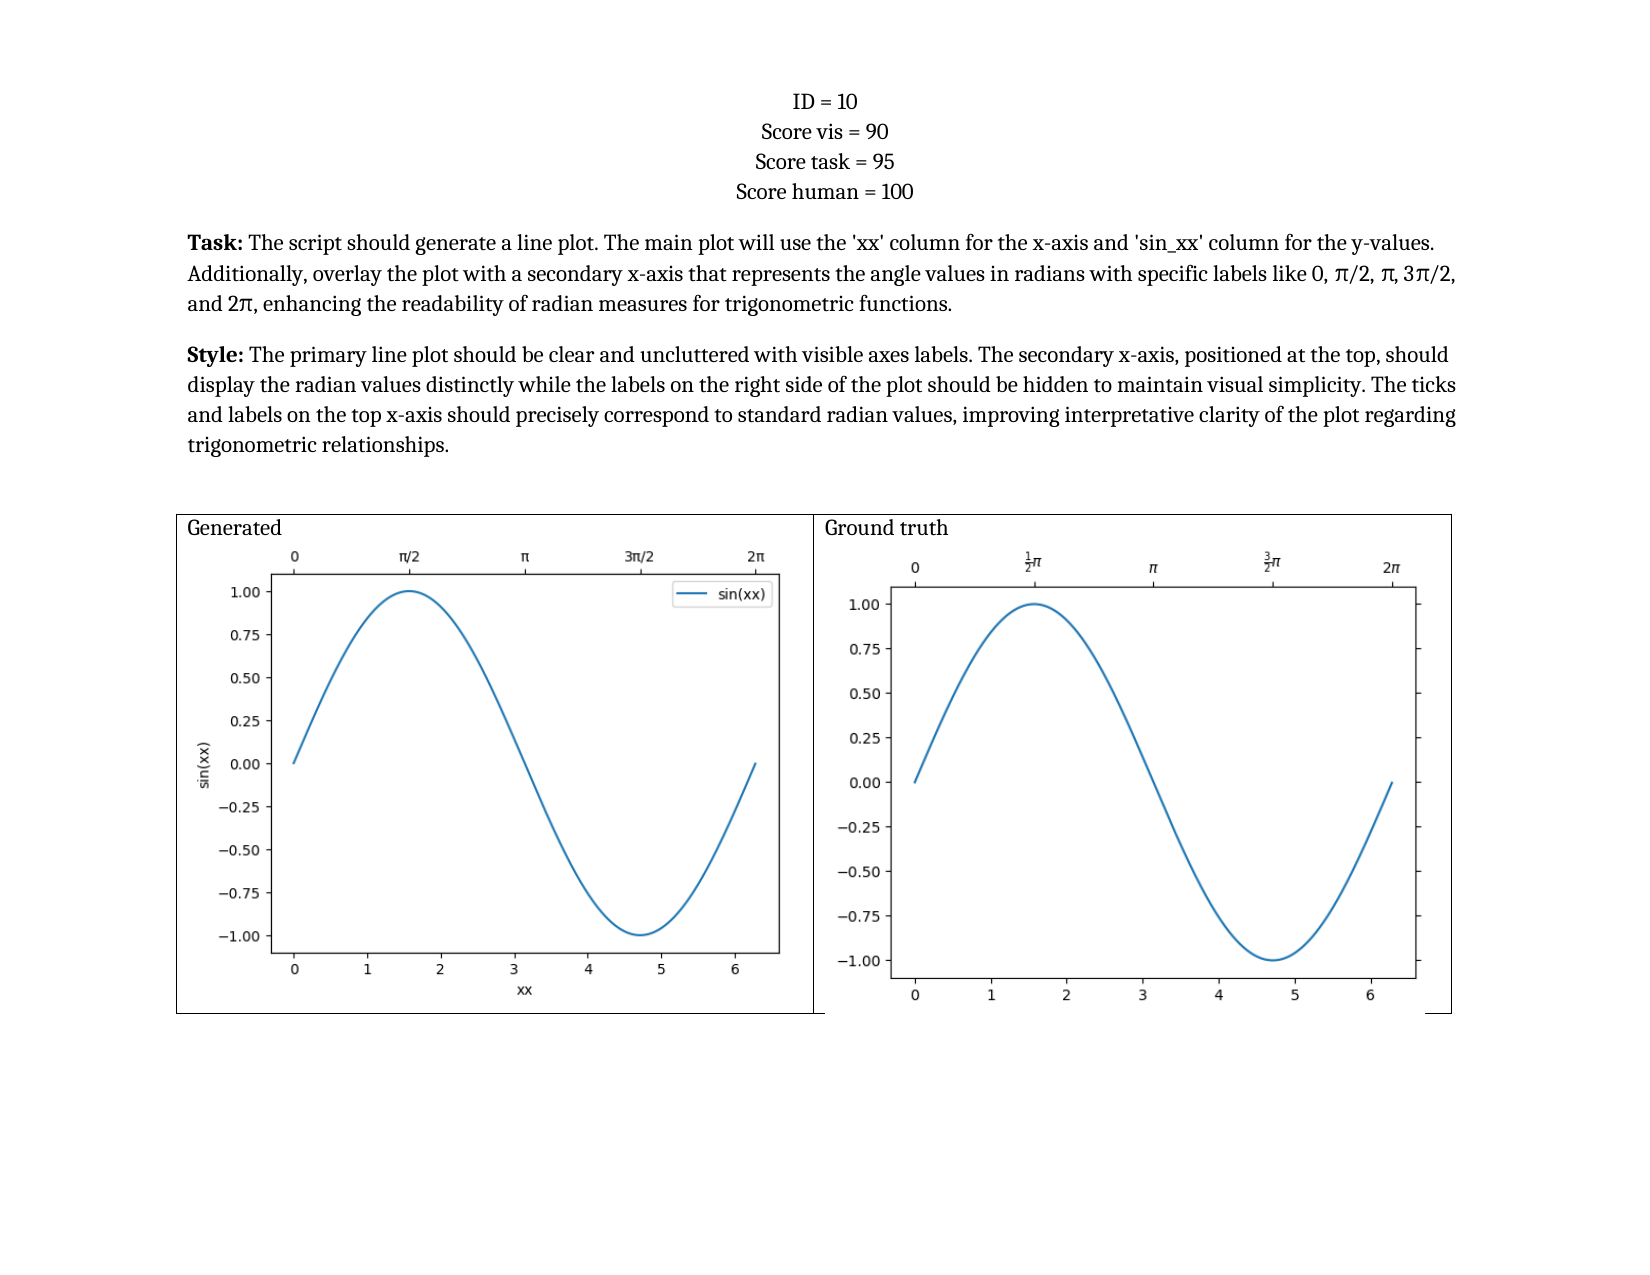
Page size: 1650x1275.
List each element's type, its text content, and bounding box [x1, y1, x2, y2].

text ID = 10 Score vis = 90 Score task = 95 Score human = 100 [187, 88, 1462, 206]
text Style: The primary line plot should be clear and uncluttered with visible axes labels. The secondary x-axis, positioned at the top, should display the radian values distinctly while the labels on the right side of the plot should be hidden to maintain visual simplicity. The ticks and labels on the top x-axis should precisely correspond to standard radian values, improving interpretative clarity of the plot regarding trigonometric relationships. [187, 342, 1462, 489]
table_header Ground truth [814, 515, 1451, 1013]
picture [187, 541, 788, 1007]
text Task: The script should generate a line plot. The main plot will use the 'xx' column for the x-axis and 'sin_xx' column for the y-values. Additionally, overlay the plot with a secondary x-axis that represents the angle values in radians with specific labels like 0, π/2, π, 3π/2, and 2π, enhancing the readability of radian measures for trigonometric functions. [187, 230, 1462, 317]
table_header Generated [177, 515, 813, 1013]
picture [825, 541, 1425, 1014]
